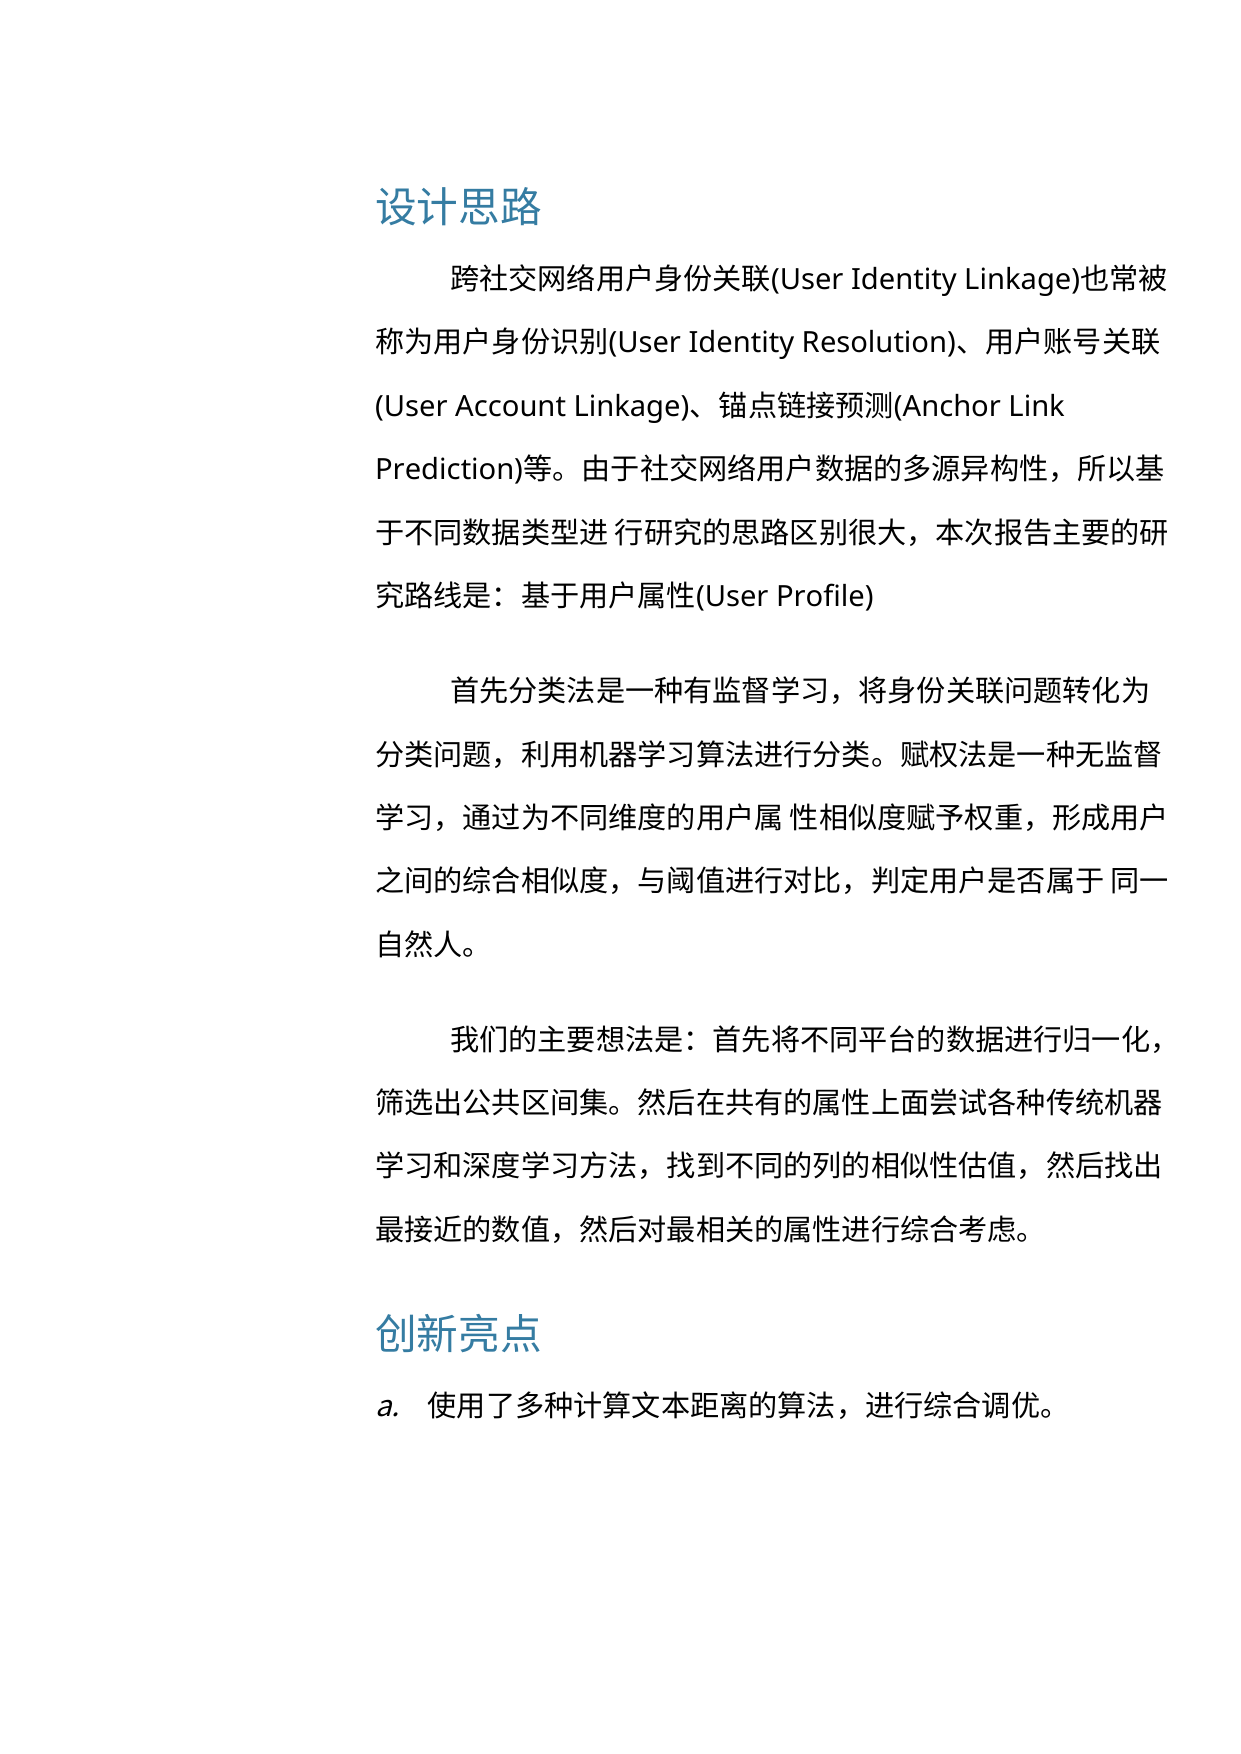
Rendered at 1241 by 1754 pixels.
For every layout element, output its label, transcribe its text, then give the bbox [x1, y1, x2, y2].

text 设计思路 [375, 174, 1169, 234]
list 使用了多种计算文本距离的算法，进行综合调优。 [375, 1382, 1169, 1424]
text 跨社交网络用户身份关联(User Identity Linkage)也常被称为用户身份识别(User Identity Resolution)、用户账号关联(User Account Linkage)、锚点链接预测(Anchor Link Prediction)等。由于社交网络用户数据的多源异构性，所以基于不同数据类型进 行研究的思路区别很大，本次报告主要的研究路线是：基于用户属性(User Profile) [375, 255, 1169, 615]
text 我们的主要想法是：首先将不同平台的数据进行归一化，筛选出公共区间集。然后在共有的属性上面尝试各种传统机器学习和深度学习方法，找到不同的列的相似性估值，然后找出最接近的数值，然后对最相关的属性进行综合考虑。 [375, 1016, 1169, 1249]
text 创新亮点 [375, 1301, 1169, 1361]
text 首先分类法是一种有监督学习，将身份关联问题转化为分类问题，利用机器学习算法进行分类。赋权法是一种无监督学习，通过为不同维度的用户属 性相似度赋予权重，形成用户之间的综合相似度，与阈值进行对比，判定用户是否属于 同一自然人。 [375, 668, 1169, 964]
